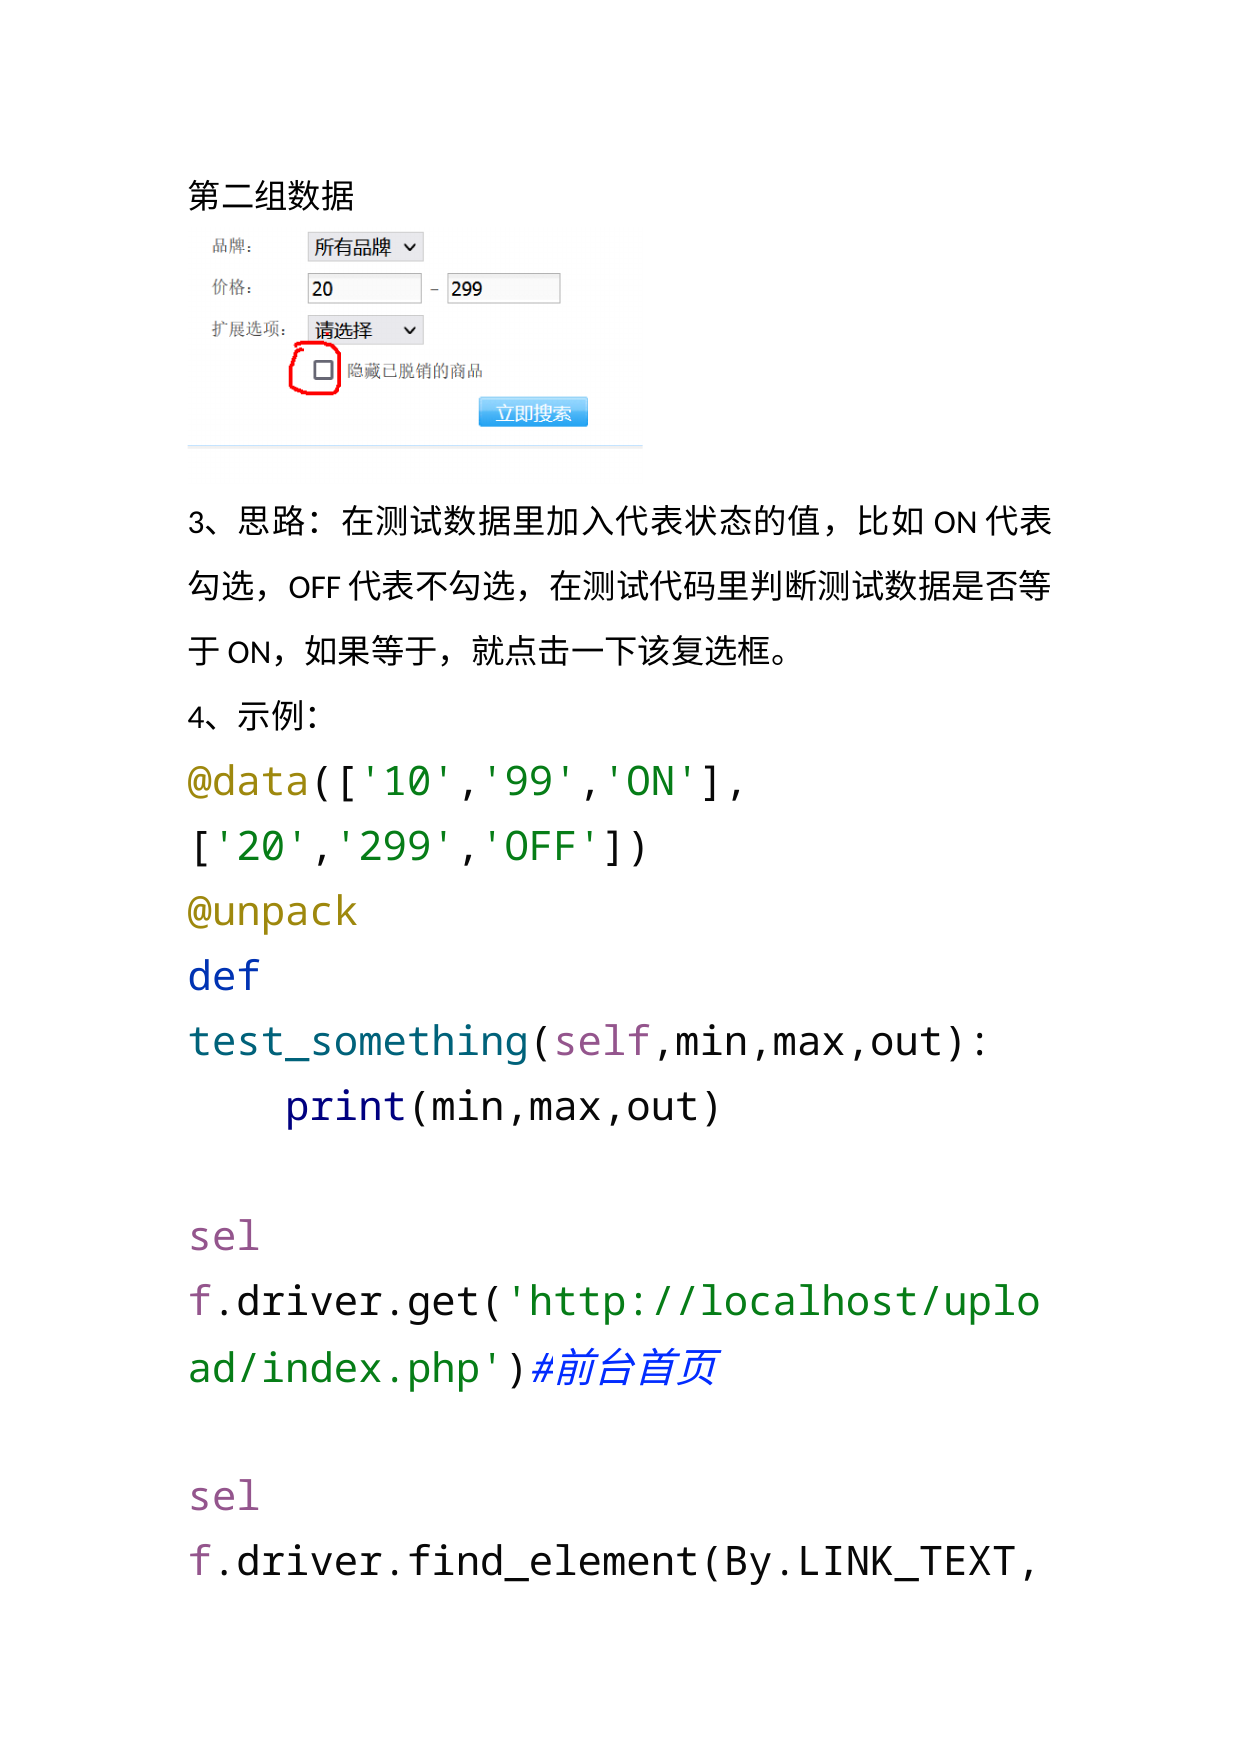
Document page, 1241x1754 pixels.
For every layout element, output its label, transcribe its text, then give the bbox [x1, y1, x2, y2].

list 第二组数据 [187, 162, 1053, 227]
list 示例： [187, 682, 1053, 747]
picture [187, 227, 643, 484]
list 思路：在测试数据里加入代表状态的值，比如 ON代表勾选，OFF代表不勾选，在测试代码里判断测试数据是否等于ON，如果等于，就点击一下该复选框。 [187, 487, 1053, 682]
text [187, 747, 1053, 1592]
